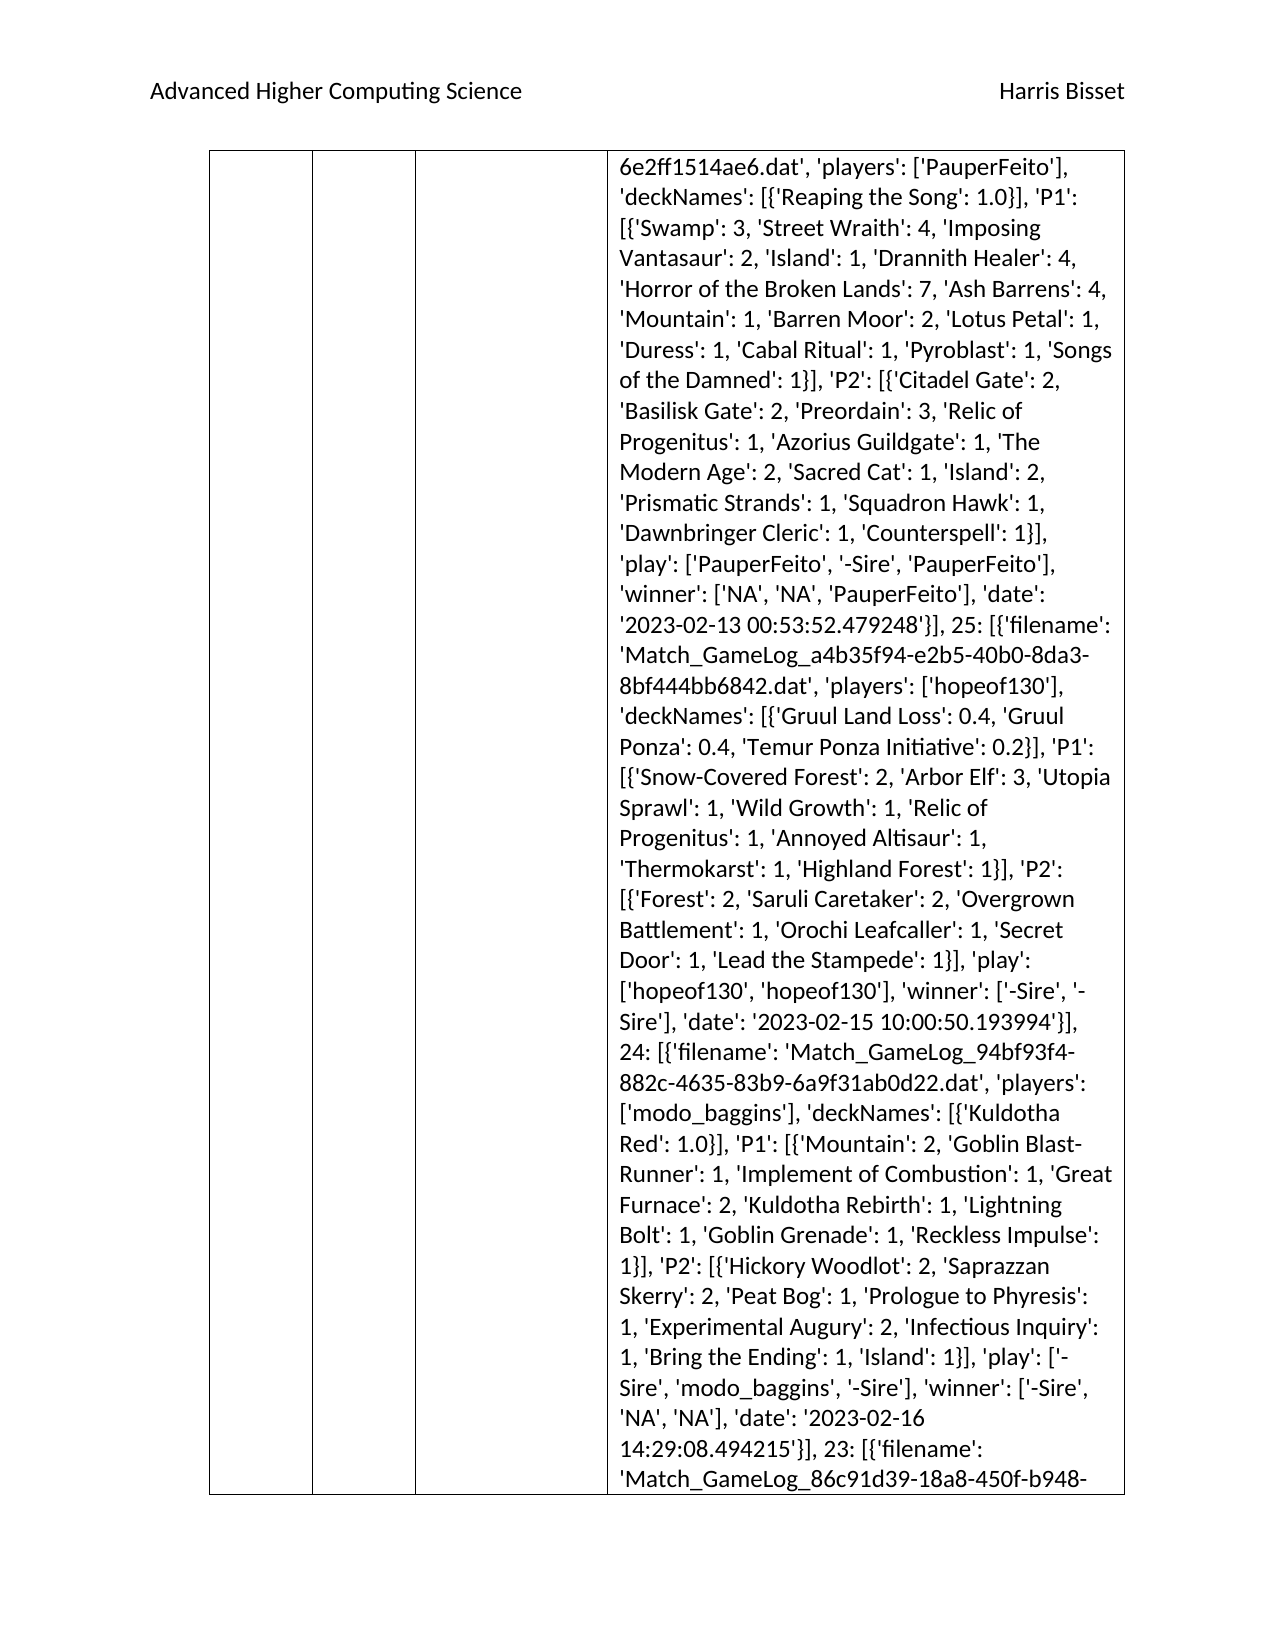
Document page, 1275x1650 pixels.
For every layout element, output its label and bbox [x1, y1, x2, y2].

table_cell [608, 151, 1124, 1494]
table_cell [313, 151, 415, 1494]
table_cell [416, 151, 607, 1494]
table_cell [210, 151, 312, 1494]
